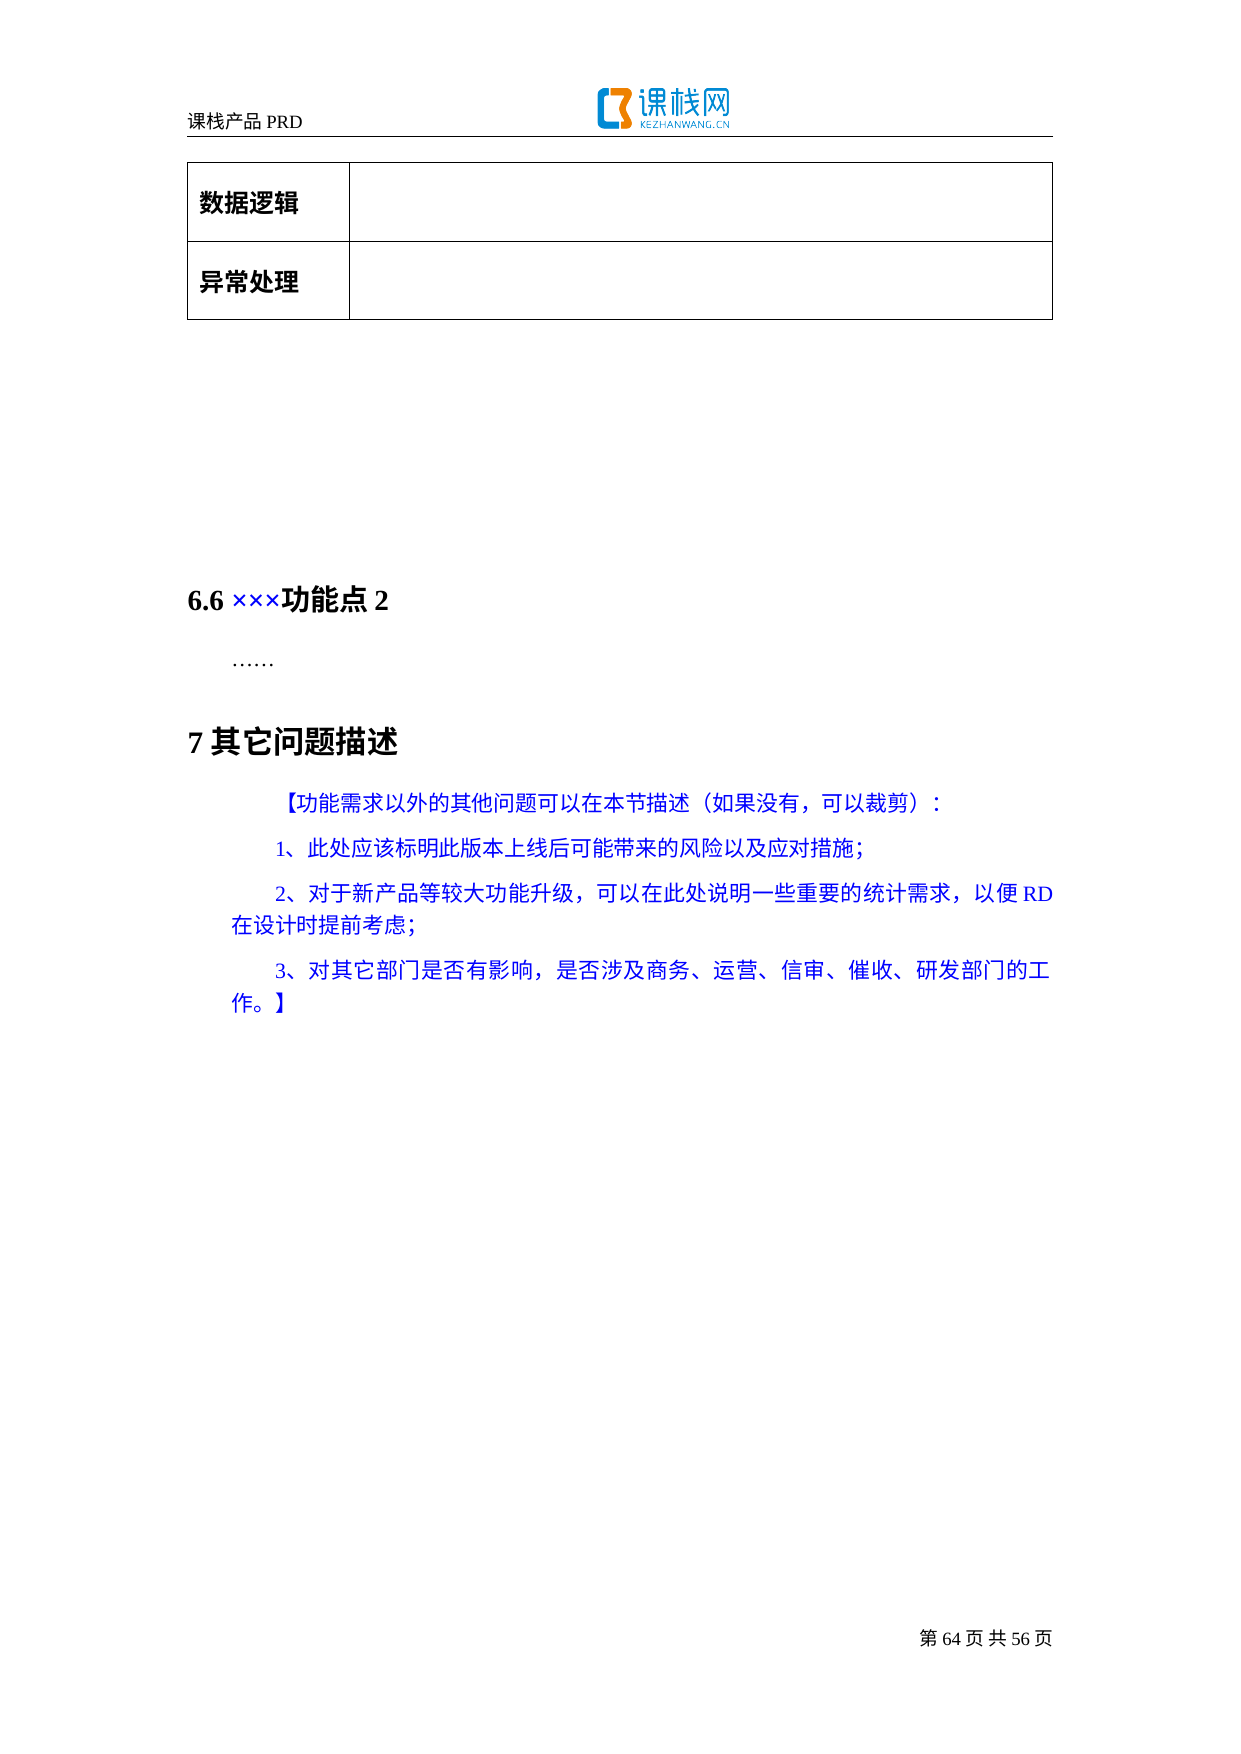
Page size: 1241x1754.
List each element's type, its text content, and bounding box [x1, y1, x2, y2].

subtitle 其它问题描述 [187, 708, 1053, 773]
table_cell 异常处理 [188, 242, 349, 319]
text 3、对其它部门是否有影响，是否涉及商务、运营、信审、催收、研发部门的工作。】 [231, 953, 1053, 1018]
picture [605, 88, 729, 129]
picture [707, 91, 726, 97]
picture [715, 96, 719, 106]
text 【功能需求以外的其他问题可以在本节描述（如果没有，可以裁剪）： [231, 785, 1053, 818]
table_cell [350, 163, 1052, 241]
subtitle ×××功能点2 [187, 565, 1053, 630]
picture [679, 88, 688, 94]
table_cell [350, 242, 1052, 319]
text …… [187, 643, 1053, 675]
text 2、对于新产品等较大功能升级，可以在此处说明一些重要的统计需求，以便RD在设计时提前考虑； [231, 875, 1053, 940]
table_cell 数据逻辑 [188, 163, 349, 241]
text 1、此处应该标明此版本上线后可能带来的风险以及应对措施； [231, 830, 1053, 863]
